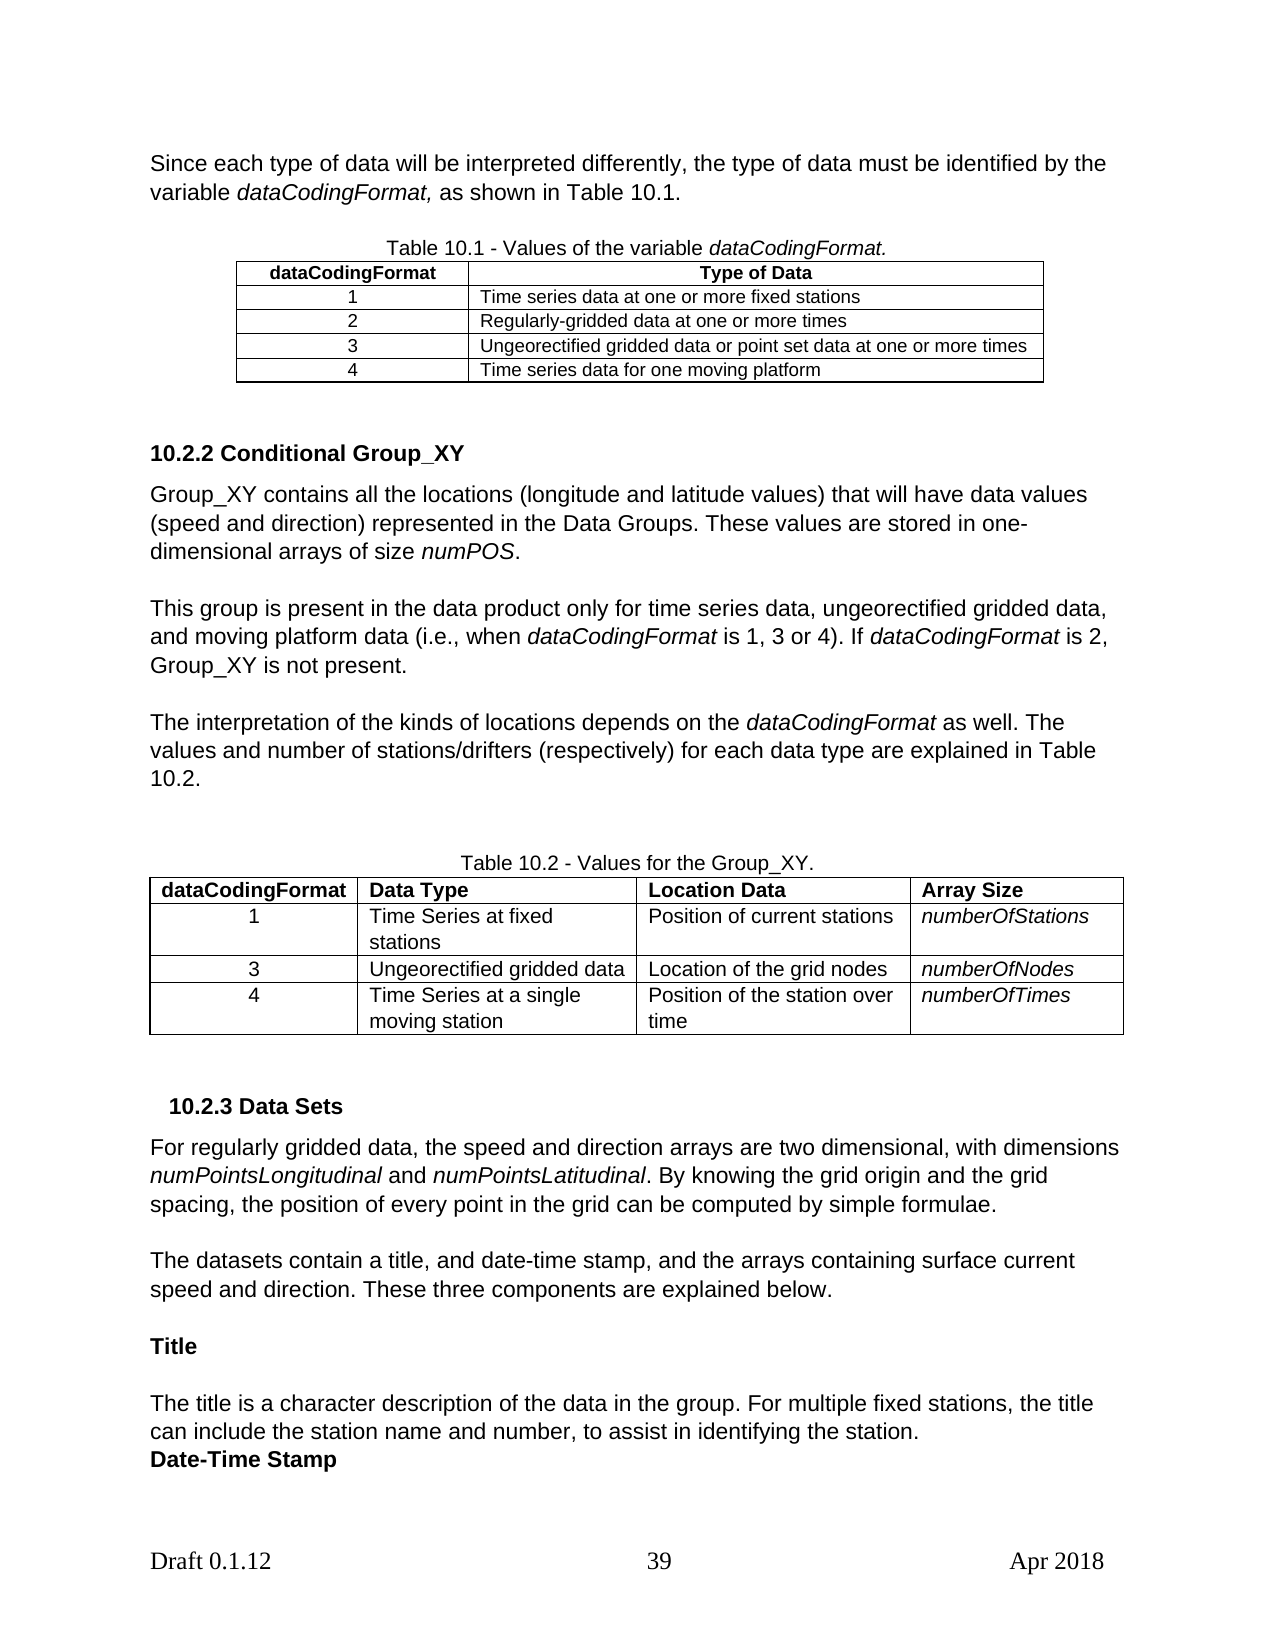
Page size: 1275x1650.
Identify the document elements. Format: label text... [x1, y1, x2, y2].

table_cell Time series data at one or more fixed stations [469, 286, 1043, 309]
table_header Data Type [358, 878, 636, 903]
table_cell 3 [151, 956, 357, 982]
text Table 10.2 - Values for the Group_XY. [150, 851, 1125, 875]
text The interpretation of the kinds of locations depends on the dataCodingFormat as well. The values and number of stations/drifters (respectively) for each data type are explained in Table 10.2. [150, 708, 1125, 792]
table_cell Position of current stations [637, 904, 910, 955]
table_cell Time Series at a single moving station [358, 983, 636, 1034]
text The title is a character description of the data in the group. For multiple fixed stations, the title can include the station name and number, to assist in identifying the station. [150, 1389, 1125, 1444]
table_header Type of Data [469, 262, 1043, 285]
table_cell 1 [237, 286, 468, 309]
table_cell Regularly-gridded data at one or more times [469, 310, 1043, 333]
table_cell 4 [151, 983, 357, 1034]
table_cell numberOfNodes [911, 956, 1123, 982]
text This group is present in the data product only for time series data, ungeorectified gridded data, and moving platform data (i.e., when dataCodingFormat is 1, 3 or 4). If dataCodingFormat is 2, Group_XY is not present. [150, 595, 1125, 678]
table_cell Ungeorectified gridded data [358, 956, 636, 982]
table_cell Time Series at fixed stations [358, 904, 636, 955]
subtitle 10.2.3 Data Sets [169, 1093, 1125, 1119]
table_cell 3 [237, 334, 468, 357]
table_cell numberOfTimes [911, 983, 1123, 1034]
text The datasets contain a title, and date-time stamp, and the arrays containing surface current speed and direction. These three components are explained below. [150, 1247, 1125, 1302]
table_cell 4 [237, 359, 468, 381]
table_cell numberOfStations [911, 904, 1123, 955]
table_cell 1 [151, 904, 357, 955]
subtitle 10.2.2 Conditional Group_XY [150, 440, 1125, 466]
text Title [150, 1333, 1125, 1359]
table_cell Position of the station over time [637, 983, 910, 1034]
table_cell 2 [237, 310, 468, 333]
table_header Array Size [911, 878, 1123, 903]
text Date-Time Stamp [150, 1446, 1125, 1473]
text Group_XY contains all the locations (longitude and latitude values) that will have data values (speed and direction) represented in the Data Groups. These values are stored in one-dimensional arrays of size numPOS. [150, 481, 1125, 564]
text For regularly gridded data, the speed and direction arrays are two dimensional, with dimensions numPointsLongitudinal and numPointsLatitudinal. By knowing the grid origin and the grid spacing, the position of every point in the grid can be computed by simple formulae. [150, 1134, 1125, 1217]
table_cell Location of the grid nodes [637, 956, 910, 982]
table_header dataCodingFormat [151, 878, 357, 903]
table_cell Time series data for one moving platform [469, 359, 1043, 381]
text Since each type of data will be interpreted differently, the type of data must be identified by the variable dataCodingFormat, as shown in Table 10.1. [150, 150, 1125, 205]
table_cell Ungeorectified gridded data or point set data at one or more times [469, 334, 1043, 357]
text Table 10.1 - Values of the variable dataCodingFormat. [150, 235, 1125, 259]
table_header Location Data [637, 878, 910, 903]
table_header dataCodingFormat [237, 262, 468, 285]
